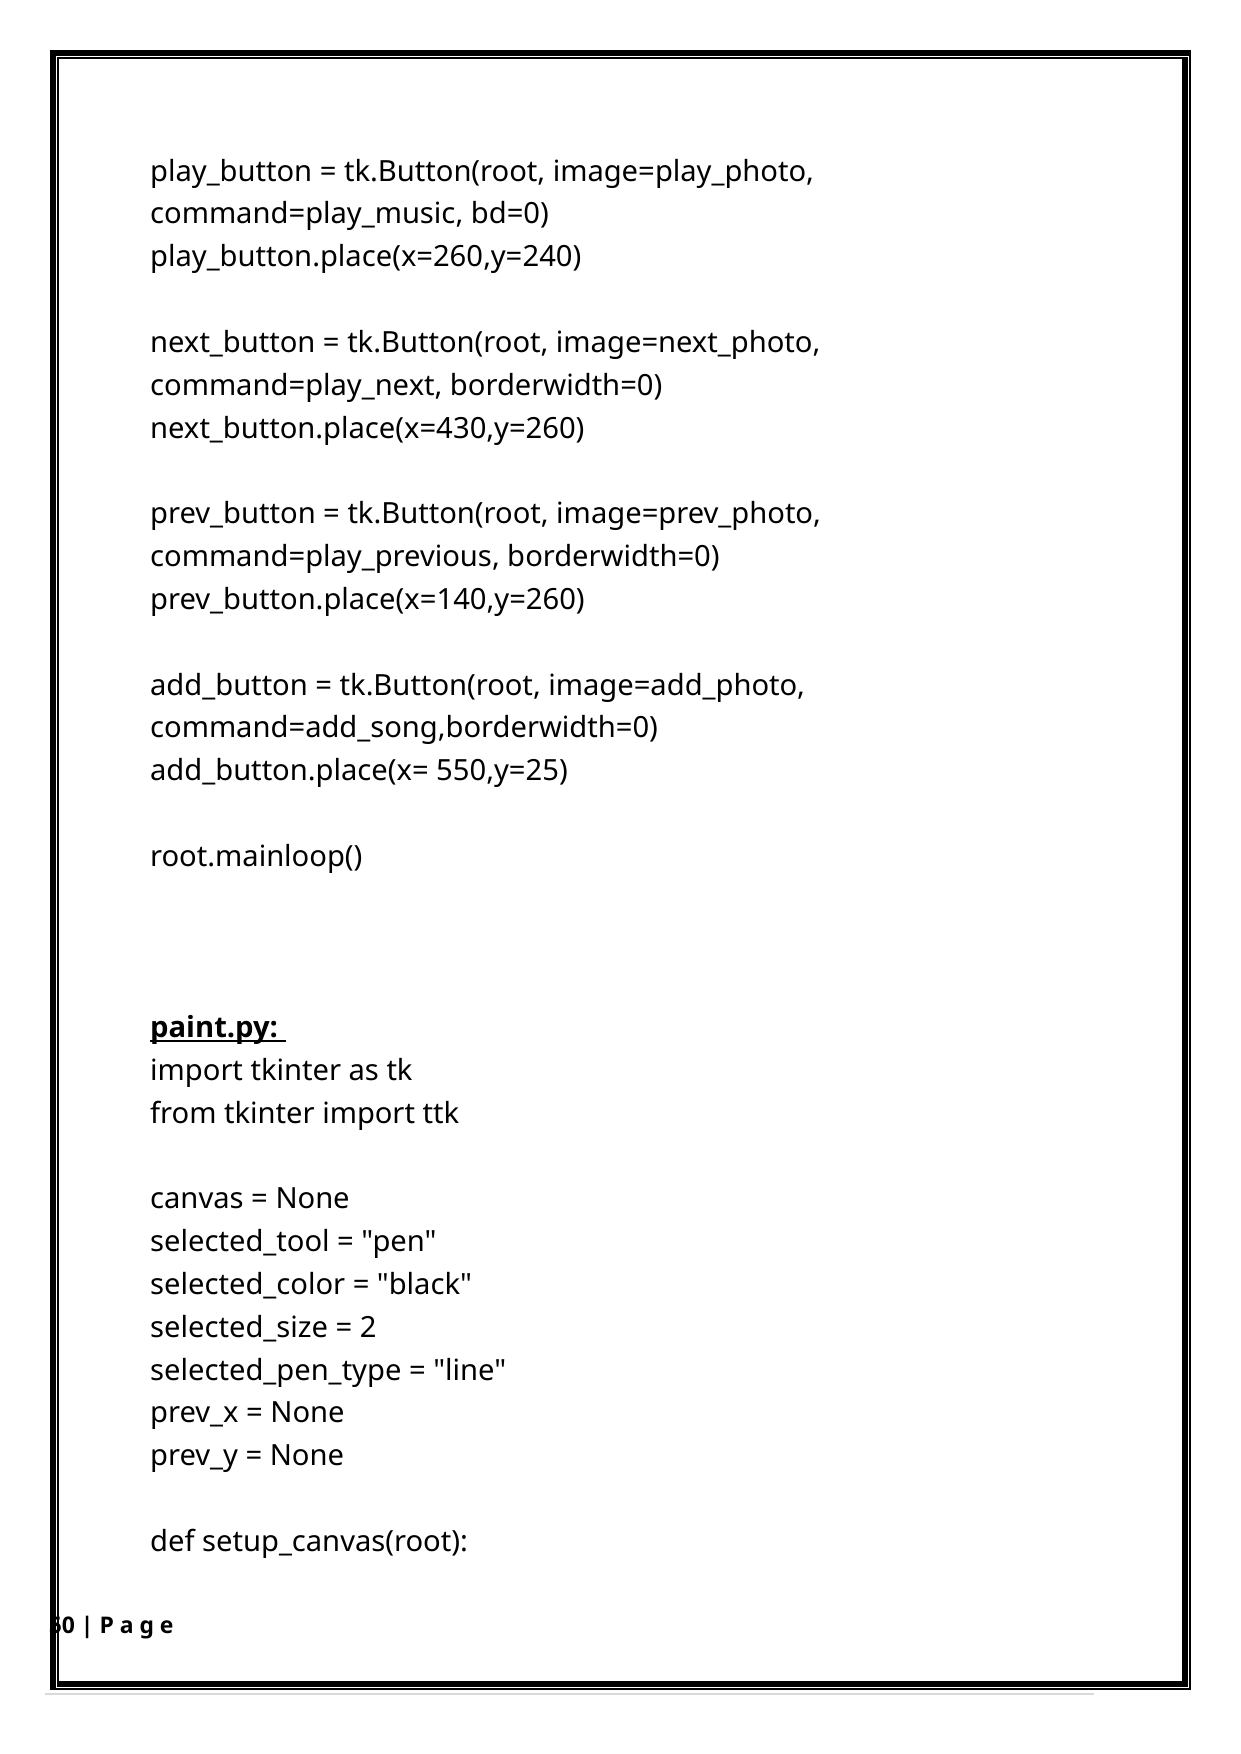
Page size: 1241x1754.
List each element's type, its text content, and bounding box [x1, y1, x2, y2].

text selected_pen_type = "line" [150, 1349, 1089, 1388]
text add_button.place(x= 550,y=25) [150, 749, 1089, 789]
text prev_button.place(x=140,y=260) [150, 578, 1089, 618]
text def setup_canvas(root): [150, 1520, 1089, 1560]
text import tkinter as tk [150, 1049, 1089, 1089]
text root.mainloop() [150, 835, 1089, 875]
text selected_tool = "pen" [150, 1220, 1089, 1260]
text play_button = tk.Button(root, image=play_photo, command=play_music, bd=0) [150, 150, 1089, 232]
text from tkinter import ttk [150, 1092, 1089, 1132]
text selected_size = 2 [150, 1306, 1089, 1346]
text prev_x = None [150, 1392, 1089, 1431]
text paint.py: [150, 1006, 1089, 1046]
text add_button = tk.Button(root, image=add_photo, command=add_song,borderwidth=0) [150, 664, 1089, 746]
text next_button.place(x=430,y=260) [150, 407, 1089, 447]
text canvas = None [150, 1177, 1089, 1217]
text prev_button = tk.Button(root, image=prev_photo, command=play_previous, borderwidth=0) [150, 492, 1089, 575]
text next_button = tk.Button(root, image=next_photo, command=play_next, borderwidth=0) [150, 321, 1089, 404]
text prev_y = None [150, 1434, 1089, 1474]
text selected_color = "black" [150, 1263, 1089, 1303]
text play_button.place(x=260,y=240) [150, 236, 1089, 275]
